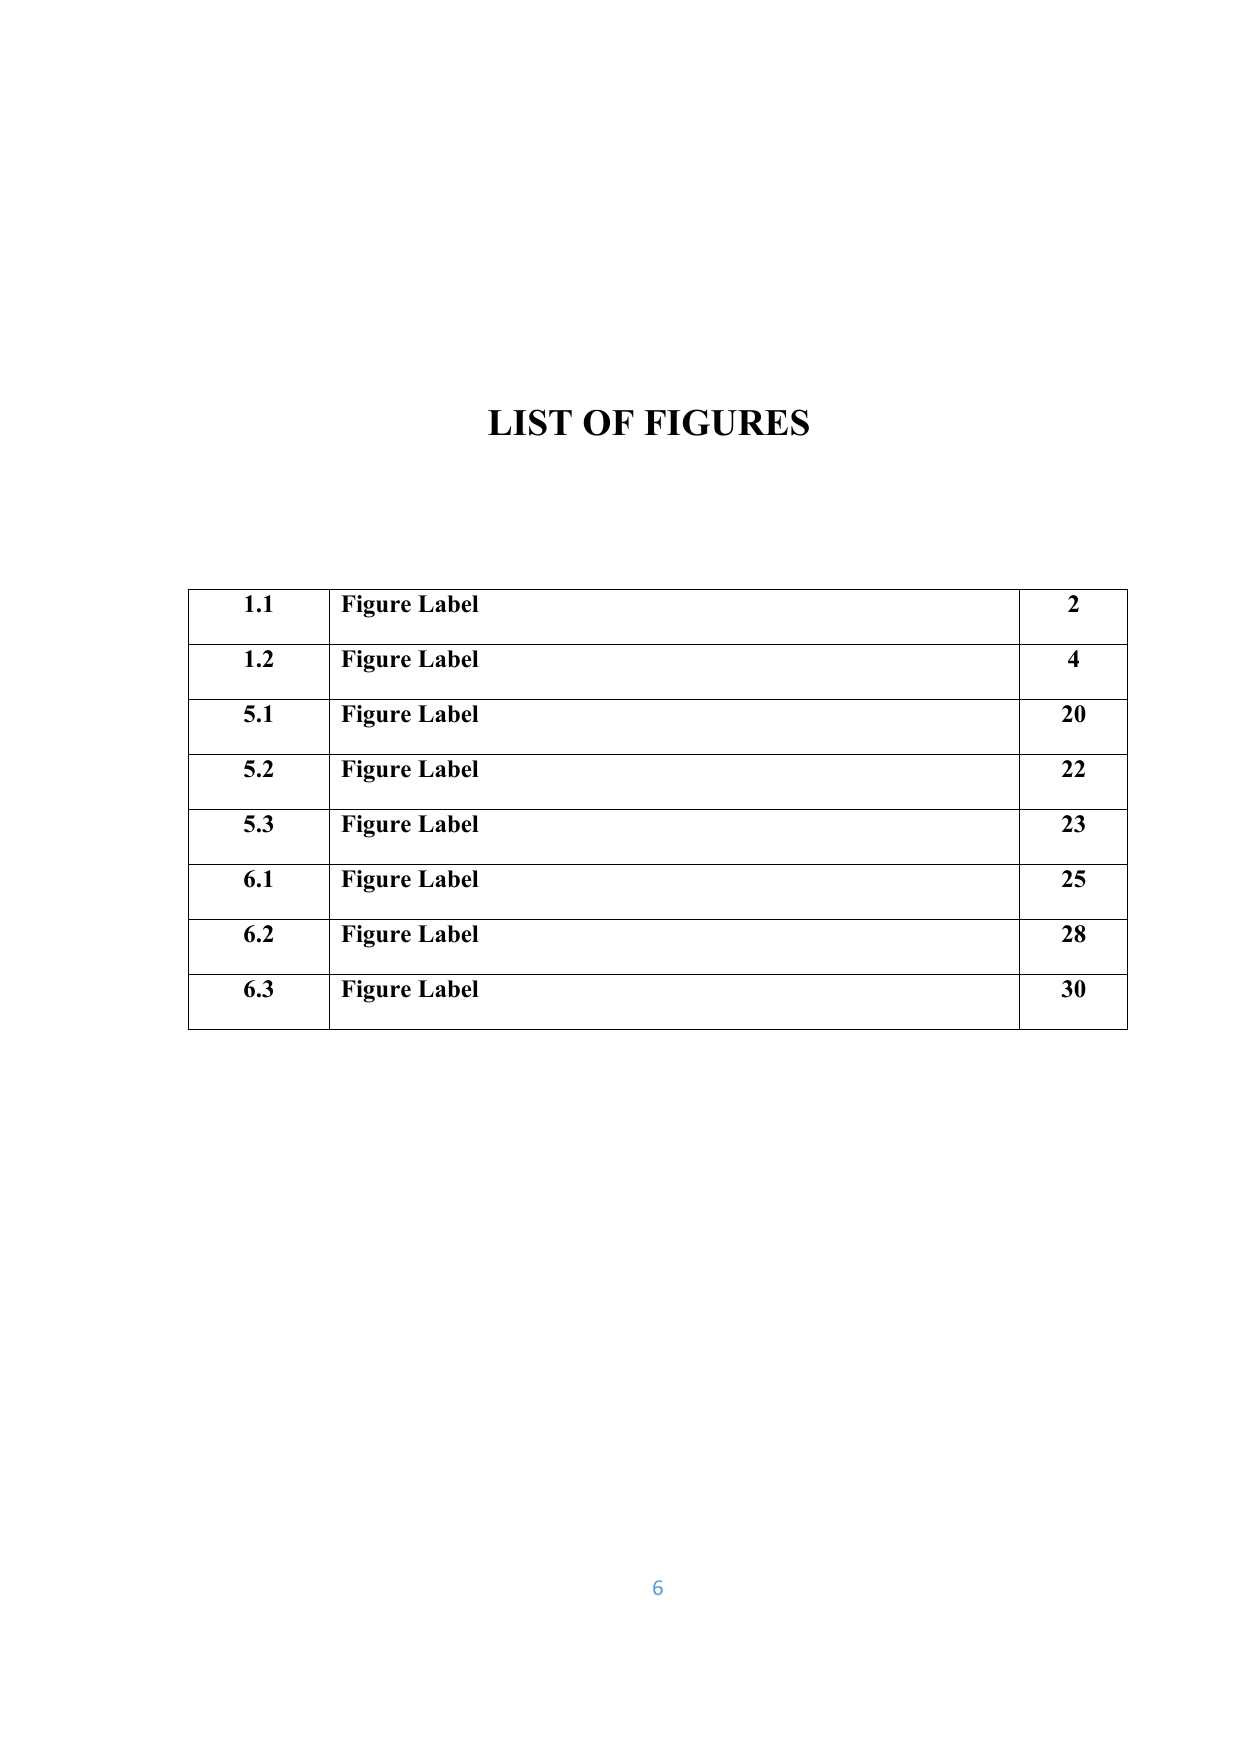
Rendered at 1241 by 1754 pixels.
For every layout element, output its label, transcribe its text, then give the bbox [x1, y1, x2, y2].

table_cell 5.1 [189, 700, 329, 754]
table_cell Figure Label [330, 810, 1019, 864]
table_cell 28 [1020, 920, 1127, 974]
table_cell Figure Label [330, 700, 1019, 754]
table_cell Figure Label [330, 975, 1019, 1029]
table_cell 6.2 [189, 920, 329, 974]
text LIST OF FIGURES [412, 402, 1128, 444]
table_cell 22 [1020, 755, 1127, 809]
table_cell 5.3 [189, 810, 329, 864]
table_cell 5.2 [189, 755, 329, 809]
table_cell Figure Label [330, 865, 1019, 919]
table_cell Figure Label [330, 645, 1019, 699]
table_cell 23 [1020, 810, 1127, 864]
table_cell 25 [1020, 865, 1127, 919]
table_cell 6.1 [189, 865, 329, 919]
table_cell 6.3 [189, 975, 329, 1029]
table_cell 1.2 [189, 645, 329, 699]
table_header 2 [1020, 590, 1127, 644]
table_header Figure Label [330, 590, 1019, 644]
table_cell Figure Label [330, 755, 1019, 809]
table_header 1.1 [189, 590, 329, 644]
table_cell 4 [1020, 645, 1127, 699]
table_cell 30 [1020, 975, 1127, 1029]
table_cell 20 [1020, 700, 1127, 754]
table_cell Figure Label [330, 920, 1019, 974]
